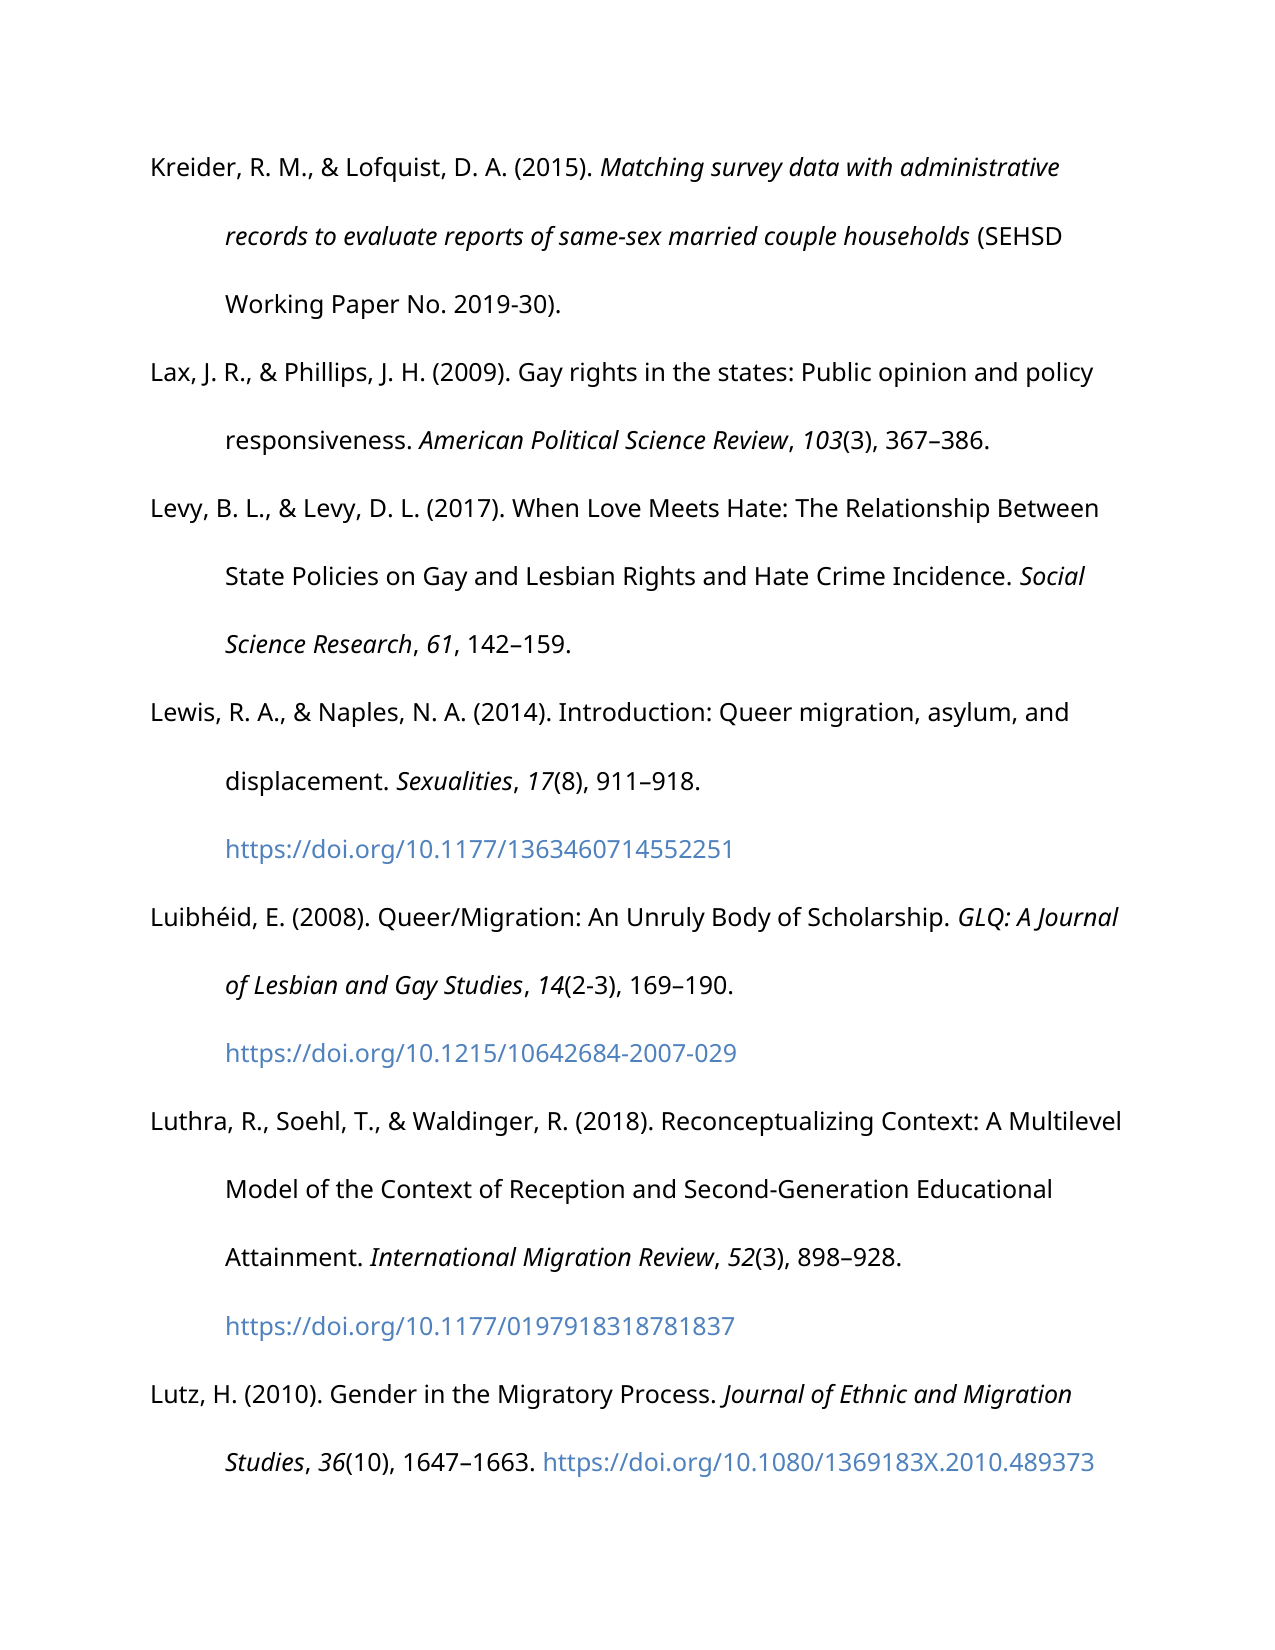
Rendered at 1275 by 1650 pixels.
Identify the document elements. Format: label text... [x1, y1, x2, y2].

text Luthra, R., Soehl, T., & Waldinger, R. (2018). Reconceptualizing Context: A Multilevel Model of the Context of Reception and Second-Generation Educational Attainment. International Migration Review, 52(3), 898–928. https://doi.org/10.1177/0197918318781837 [150, 1104, 1125, 1342]
text Kreider, R. M., & Lofquist, D. A. (2015). Matching survey data with administrative records to evaluate reports of same-sex married couple households (SEHSD Working Paper No. 2019-30). [150, 150, 1125, 320]
text Luibhéid, E. (2008). Queer/Migration: An Unruly Body of Scholarship. GLQ: A Journal of Lesbian and Gay Studies, 14(2-3), 169–190. https://doi.org/10.1215/10642684-2007-029 [150, 899, 1125, 1070]
text Lutz, H. (2010). Gender in the Migratory Process. Journal of Ethnic and Migration Studies, 36(10), 1647–1663. https://doi.org/10.1080/1369183X.2010.489373 [150, 1376, 1125, 1478]
text Lax, J. R., & Phillips, J. H. (2009). Gay rights in the states: Public opinion and policy responsiveness. American Political Science Review, 103(3), 367–386. [150, 354, 1125, 457]
text Lewis, R. A., & Naples, N. A. (2014). Introduction: Queer migration, asylum, and displacement. Sexualities, 17(8), 911–918. https://doi.org/10.1177/1363460714552251 [150, 695, 1125, 865]
text Levy, B. L., & Levy, D. L. (2017). When Love Meets Hate: The Relationship Between State Policies on Gay and Lesbian Rights and Hate Crime Incidence. Social Science Research, 61, 142–159. [150, 491, 1125, 661]
